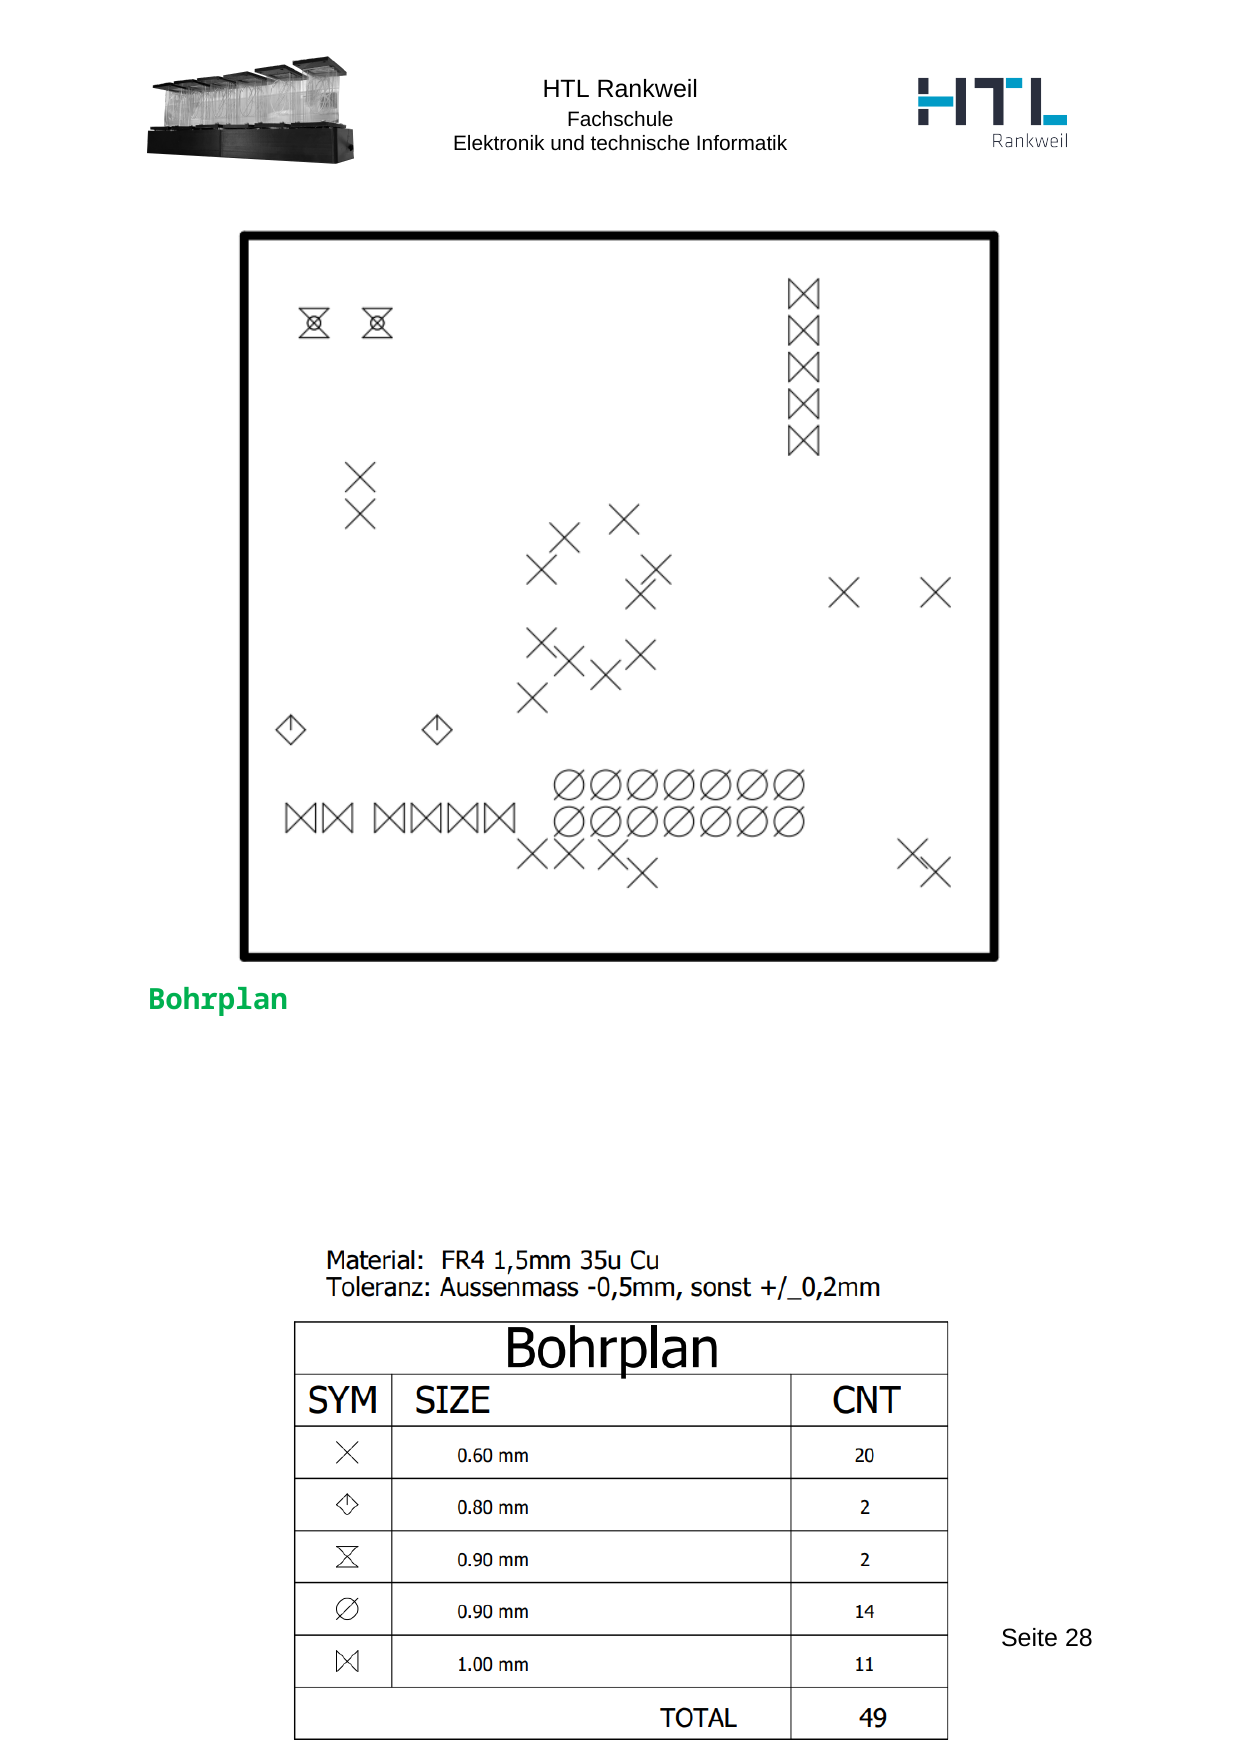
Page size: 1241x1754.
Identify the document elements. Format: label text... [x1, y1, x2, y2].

picture [910, 70, 1076, 152]
picture [147, 56, 354, 164]
picture [277, 1242, 958, 1753]
picture [230, 219, 1008, 973]
